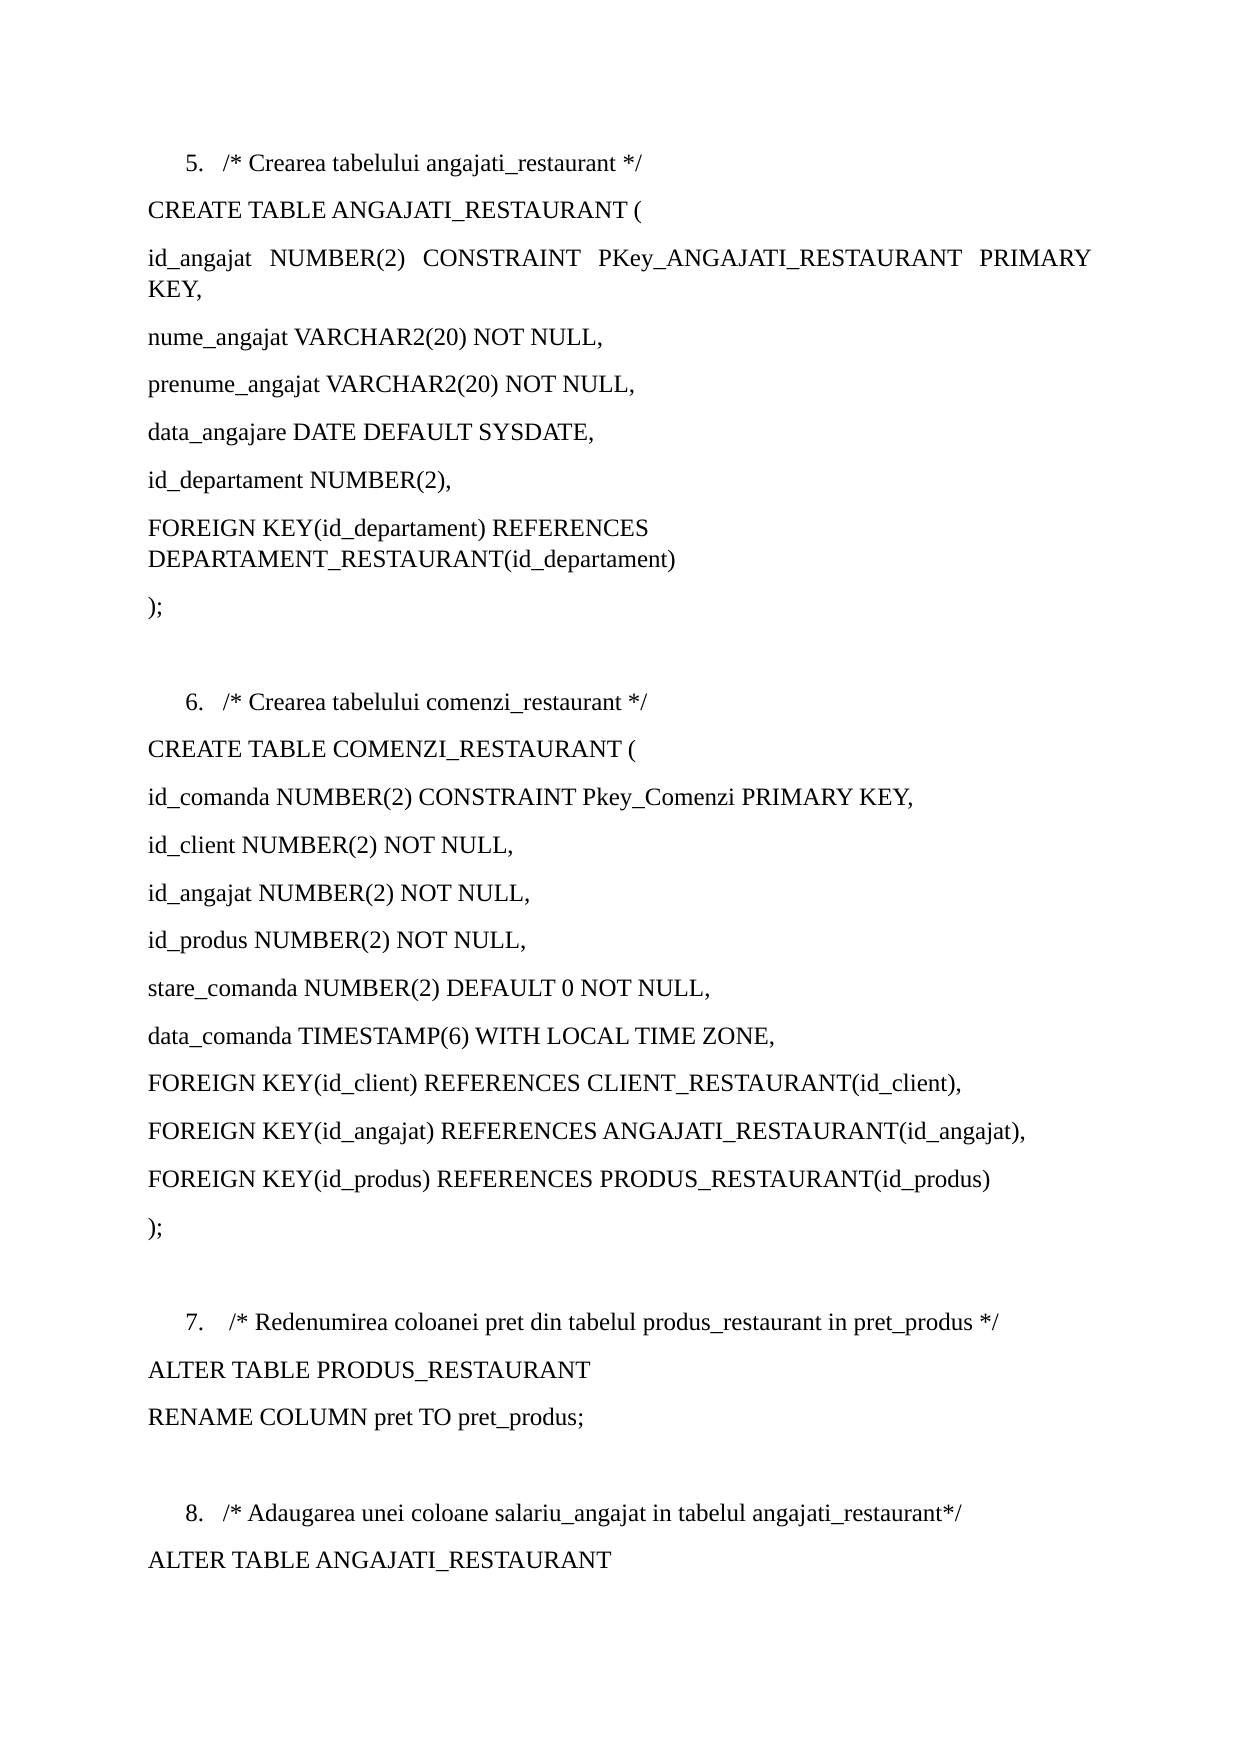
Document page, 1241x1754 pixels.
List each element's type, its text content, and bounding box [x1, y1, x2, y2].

text id_produs NUMBER(2) NOT NULL, [148, 925, 1093, 954]
text id_angajat NUMBER(2) NOT NULL, [148, 878, 1093, 906]
text id_client NUMBER(2) NOT NULL, [148, 830, 1093, 859]
text data_angajare DATE DEFAULT SYSDATE, [148, 417, 1093, 446]
text ALTER TABLE ANGAJATI_RESTAURANT [148, 1546, 1093, 1574]
text id_angajat NUMBER(2) CONSTRAINT PKey_ANGAJATI_RESTAURANT PRIMARY KEY, [148, 243, 1093, 303]
text FOREIGN KEY(id_departament) REFERENCES DEPARTAMENT_RESTAURANT(id_departament) [148, 513, 1093, 572]
text id_comanda NUMBER(2) CONSTRAINT Pkey_Comenzi PRIMARY KEY, [148, 782, 1093, 811]
text ALTER TABLE PRODUS_RESTAURANT [148, 1355, 1093, 1383]
text ); [148, 591, 1093, 620]
text FOREIGN KEY(id_client) REFERENCES CLIENT_RESTAURANT(id_client), [148, 1068, 1093, 1097]
list /* Adaugarea unei coloane salariu_angajat in tabelul angajati_restaurant*/ [185, 1498, 1093, 1527]
text CREATE TABLE COMENZI_RESTAURANT ( [148, 734, 1093, 763]
text FOREIGN KEY(id_produs) REFERENCES PRODUS_RESTAURANT(id_produs) [148, 1164, 1093, 1193]
text FOREIGN KEY(id_angajat) REFERENCES ANGAJATI_RESTAURANT(id_angajat), [148, 1116, 1093, 1145]
text nume_angajat VARCHAR2(20) NOT NULL, [148, 322, 1093, 351]
text RENAME COLUMN pret TO pret_produs; [148, 1402, 1093, 1431]
text CREATE TABLE ANGAJATI_RESTAURANT ( [148, 195, 1093, 224]
text ); [148, 1212, 1093, 1240]
text data_comanda TIMESTAMP(6) WITH LOCAL TIME ZONE, [148, 1021, 1093, 1049]
text stare_comanda NUMBER(2) DEFAULT 0 NOT NULL, [148, 973, 1093, 1002]
text id_departament NUMBER(2), [148, 465, 1093, 494]
text prenume_angajat VARCHAR2(20) NOT NULL, [148, 369, 1093, 398]
list /* Crearea tabelului angajati_restaurant */ [185, 148, 1093, 176]
list /* Crearea tabelului comenzi_restaurant */ [185, 687, 1093, 716]
list /* Redenumirea coloanei pret din tabelul produs_restaurant in pret_produs */ [185, 1307, 1093, 1336]
